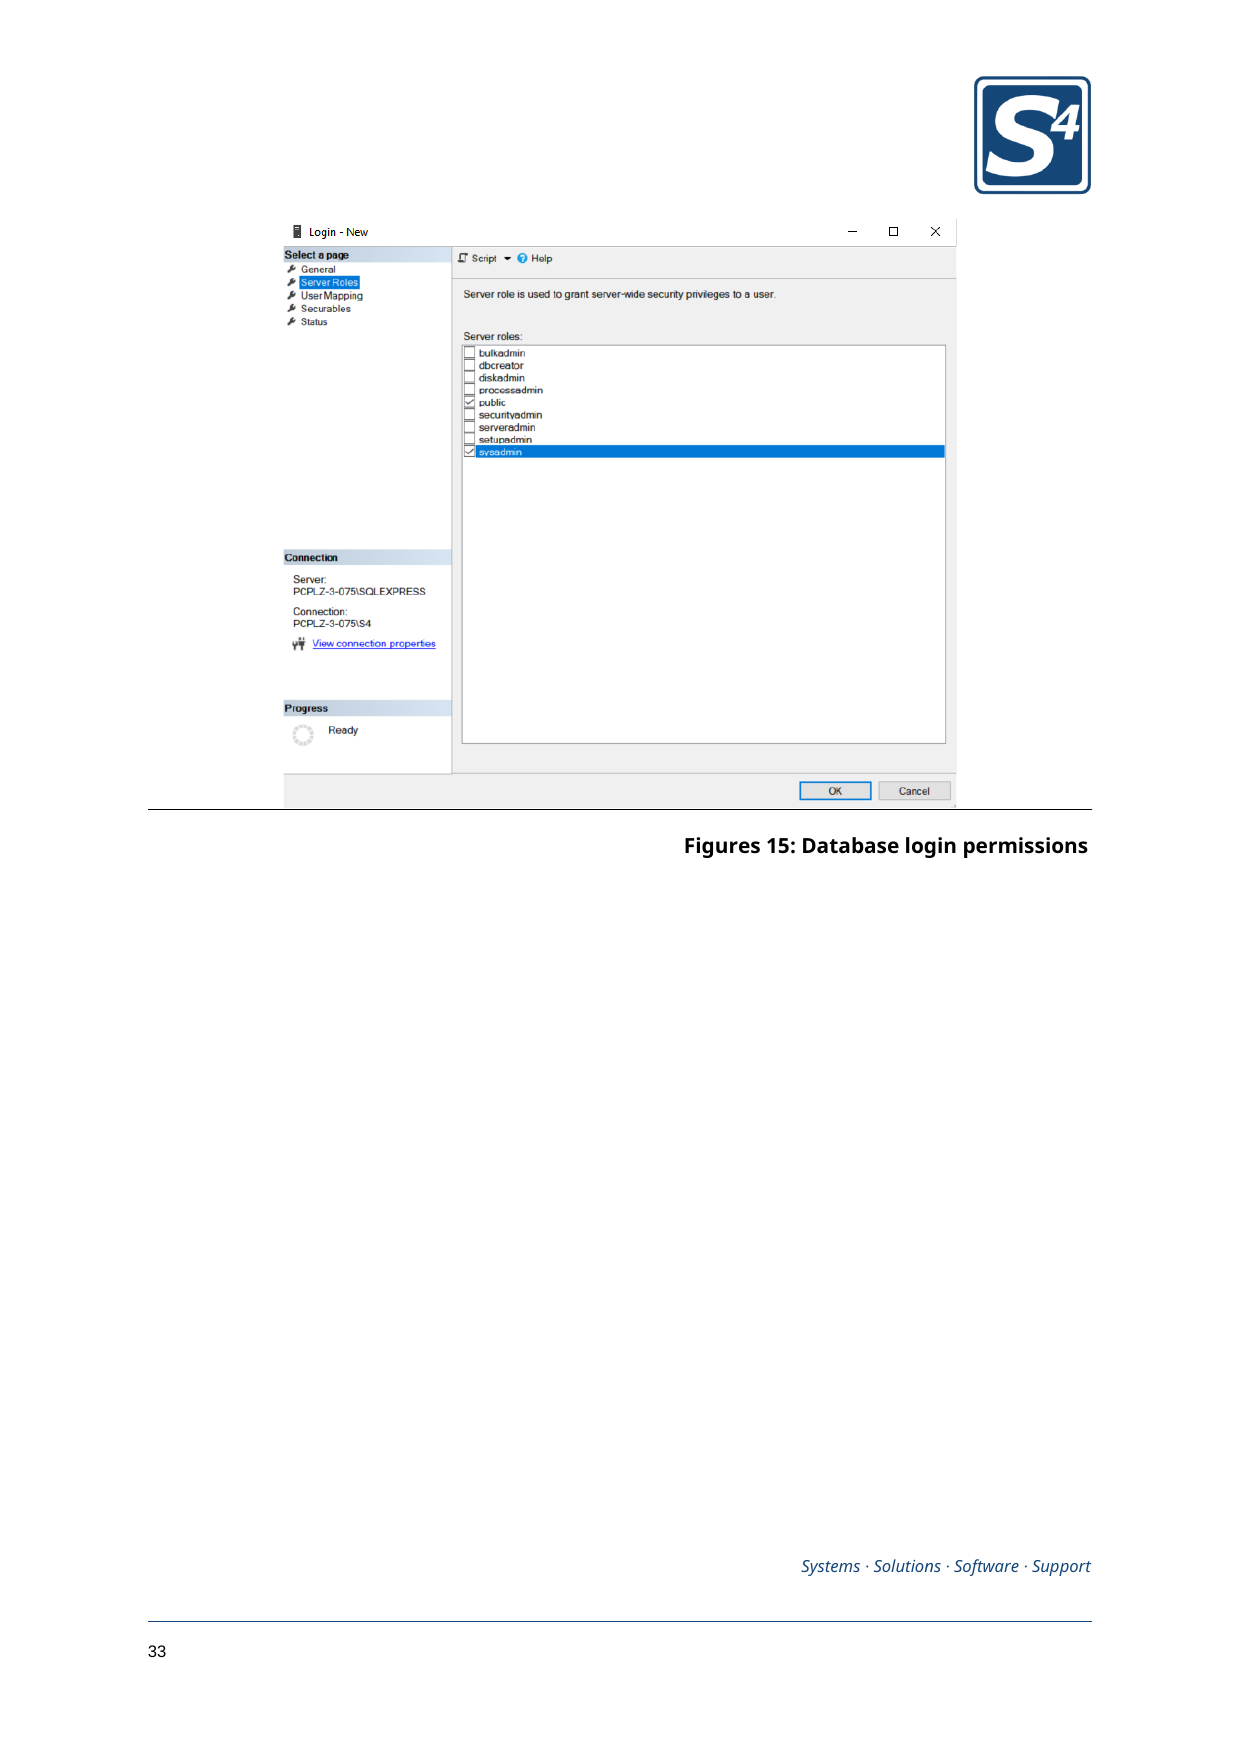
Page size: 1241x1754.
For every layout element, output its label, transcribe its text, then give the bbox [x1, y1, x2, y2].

picture [972, 75, 1093, 196]
picture [283, 219, 957, 808]
text Figures 15: Database login permissions [679, 831, 1092, 859]
